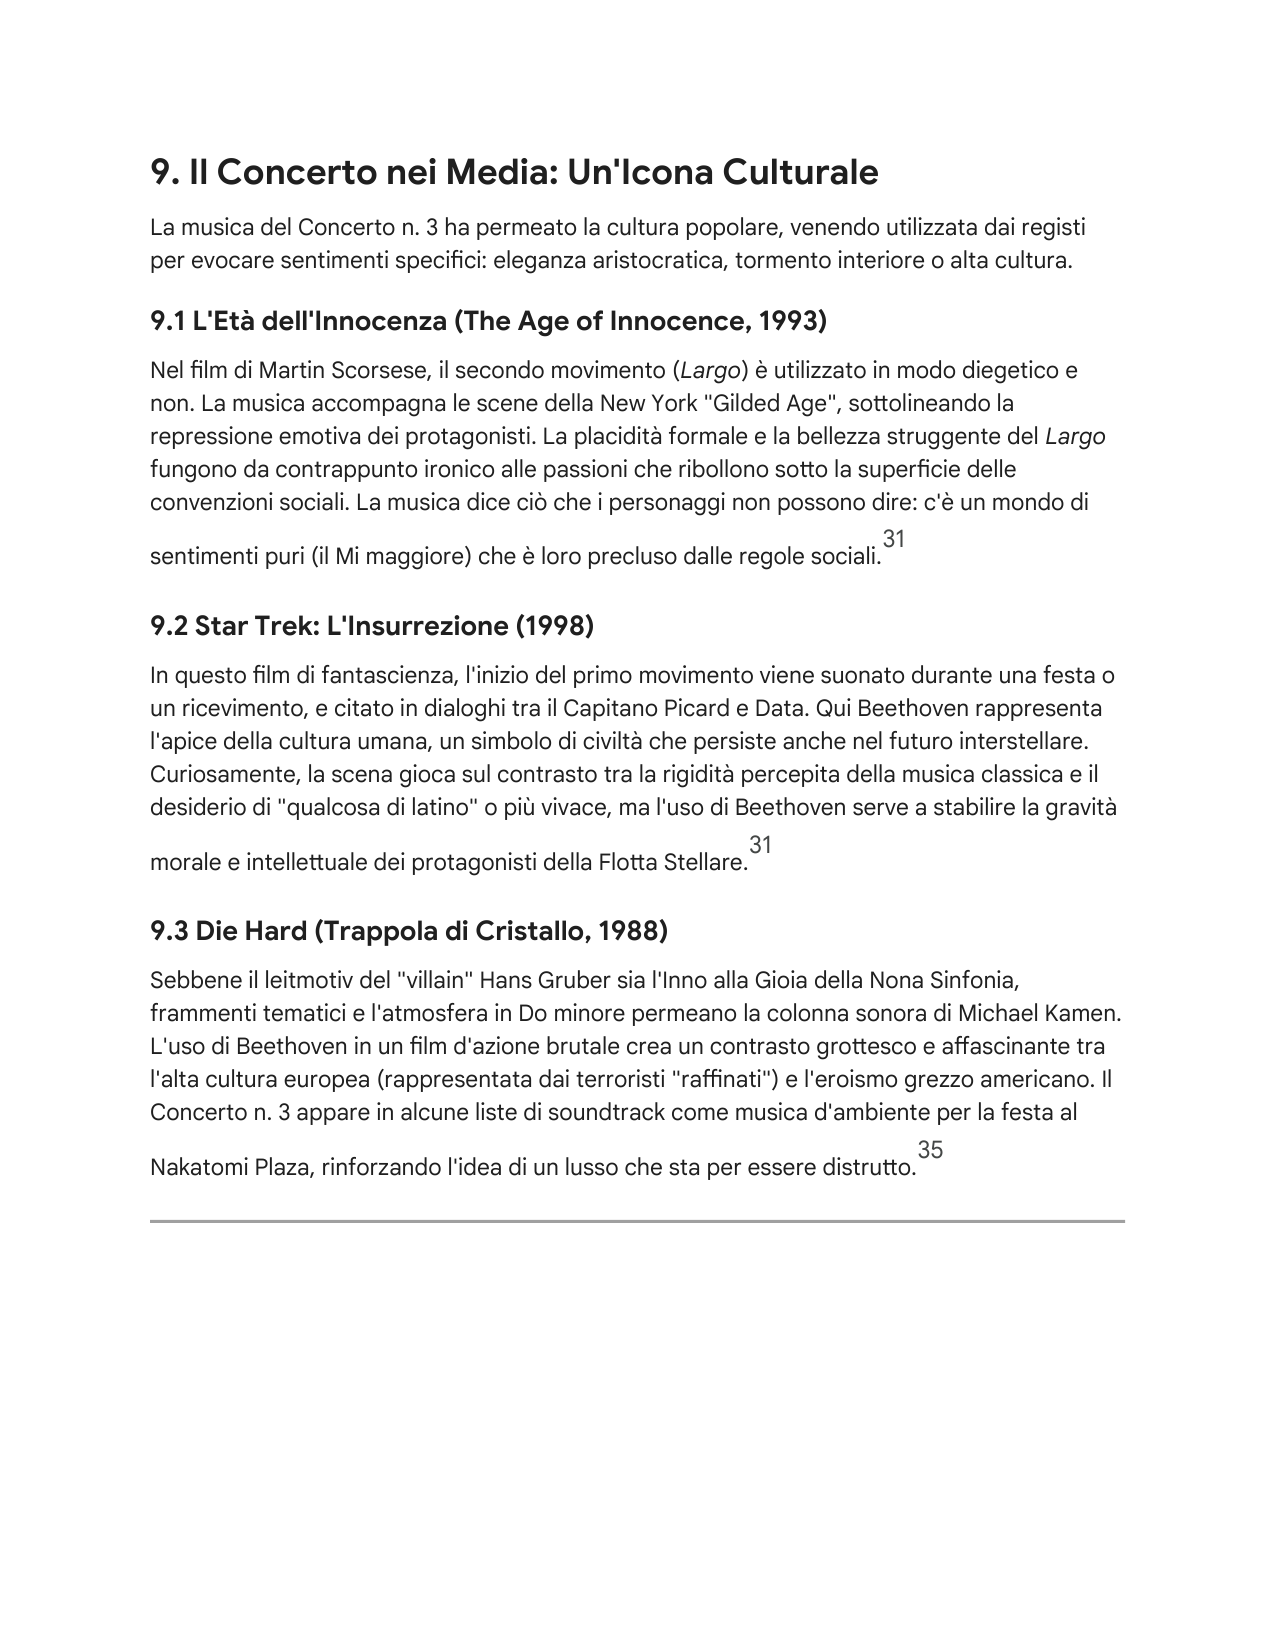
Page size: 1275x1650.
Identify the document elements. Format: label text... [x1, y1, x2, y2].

text Nel film di Martin Scorsese, il secondo movimento (Largo) è utilizzato in modo diegetico e non. La musica accompagna le scene della New York "Gilded Age", sottolineando la repressione emotiva dei protagonisti. La placidità formale e la bellezza struggente del Largo fungono da contrappunto ironico alle passioni che ribollono sotto la superficie delle convenzioni sociali. La musica dice ciò che i personaggi non possono dire: c'è un mondo di sentimenti puri (il Mi maggiore) che è loro precluso dalle regole sociali.31 [150, 356, 1125, 577]
subtitle 9.2 Star Trek: L'Insurrezione (1998) [150, 609, 1125, 643]
text Sebbene il leitmotiv del "villain" Hans Gruber sia l'Inno alla Gioia della Nona Sinfonia, frammenti tematici e l'atmosfera in Do minore permeano la colonna sonora di Michael Kamen. L'uso di Beethoven in un film d'azione brutale crea un contrasto grottesco e affascinante tra l'alta cultura europea (rappresentata dai terroristi "raffinati") e l'eroismo grezzo americano. Il Concerto n. 3 appare in alcune liste di soundtrack come musica d'ambiente per la festa al Nakatomi Plaza, rinforzando l'idea di un lusso che sta per essere distrutto.35 [150, 966, 1125, 1187]
subtitle 9.1 L'Età dell'Innocenza (The Age of Innocence, 1993) [150, 304, 1125, 338]
subtitle 9.3 Die Hard (Trappola di Cristallo, 1988) [150, 915, 1125, 949]
text La musica del Concerto n. 3 ha permeato la cultura popolare, venendo utilizzata dai registi per evocare sentimenti specifici: eleganza aristocratica, tormento interiore o alta cultura. [150, 213, 1125, 275]
text In questo film di fantascienza, l'inizio del primo movimento viene suonato durante una festa o un ricevimento, e citato in dialoghi tra il Capitano Picard e Data. Qui Beethoven rappresenta l'apice della cultura umana, un simbolo di civiltà che persiste anche nel futuro interstellare. Curiosamente, la scena gioca sul contrasto tra la rigidità percepita della musica classica e il desiderio di "qualcosa di latino" o più vivace, ma l'uso di Beethoven serve a stabilire la gravità morale e intellettuale dei protagonisti della Flotta Stellare.31 [150, 661, 1125, 882]
subtitle 9. Il Concerto nei Media: Un'Icona Culturale [150, 150, 1125, 194]
